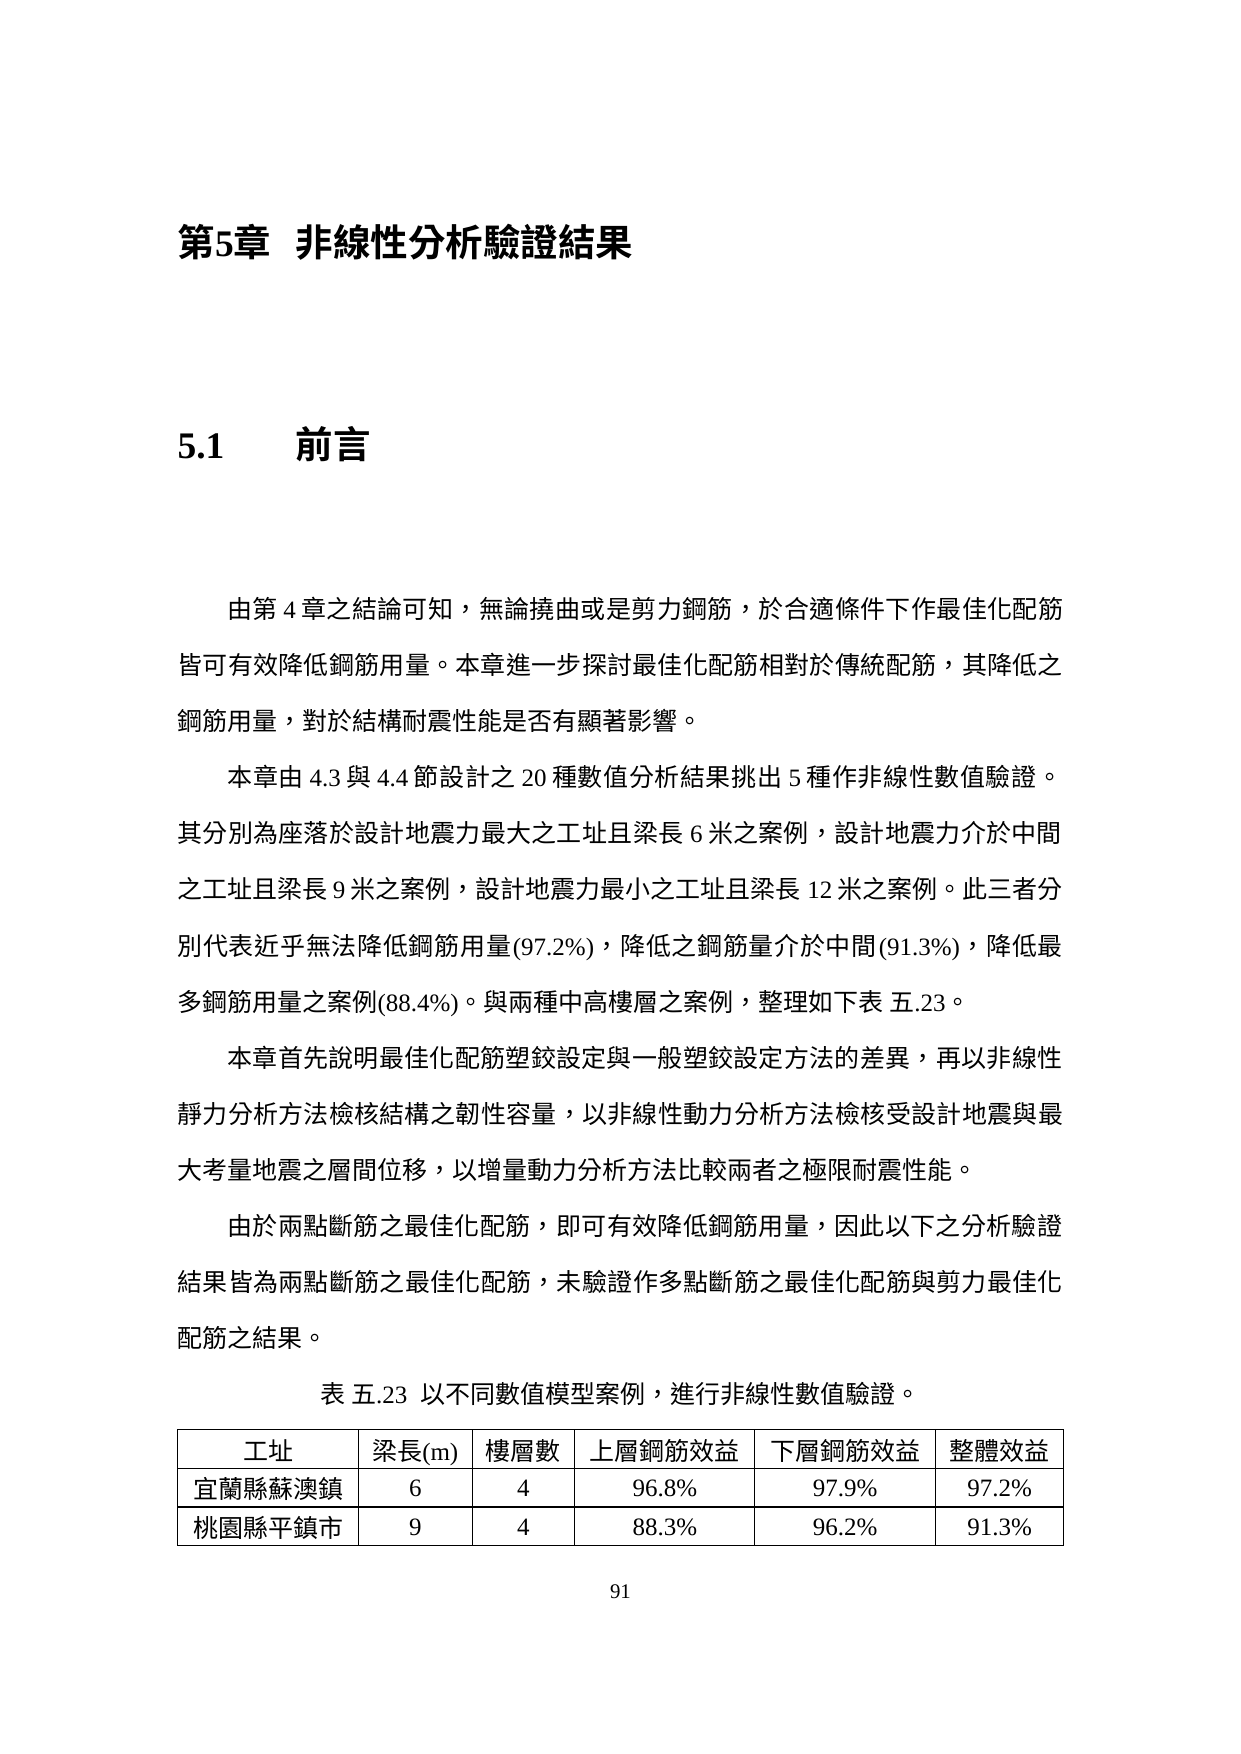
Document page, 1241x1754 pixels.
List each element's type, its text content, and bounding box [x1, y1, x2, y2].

table_cell 97.2% [936, 1469, 1063, 1506]
text 由第四章之結論可知，無論撓曲或是剪力鋼筋，於合適條件下作最佳化配筋皆可有效降低鋼筋用量。本章進一步探討最佳化配筋相對於傳統配筋，其降低之鋼筋用量，對於結構耐震性能是否有顯著影響。 [177, 589, 1063, 739]
table_cell 9 [359, 1508, 472, 1545]
text 由於兩點斷筋之最佳化配筋，即可有效降低鋼筋用量，因此以下之分析驗證結果皆為兩點斷筋之最佳化配筋，未驗證作多點斷筋之最佳化配筋與剪力最佳化配筋之結果。 [177, 1206, 1063, 1356]
table_header 上層鋼筋效益 [575, 1430, 754, 1468]
subtitle 非線性分析驗證結果 [177, 203, 1063, 278]
table_cell 91.3% [936, 1508, 1063, 1545]
table_cell 96.8% [575, 1469, 754, 1506]
table_cell 88.3% [575, 1508, 754, 1545]
table_header 工址 [178, 1430, 358, 1468]
table_cell 97.9% [755, 1469, 935, 1506]
table_header 樓層數 [473, 1430, 574, 1468]
table_cell 桃園縣平鎮市 [178, 1508, 358, 1545]
table_cell 6 [359, 1469, 472, 1506]
table_header 下層鋼筋效益 [755, 1430, 935, 1468]
text 本章首先說明最佳化配筋塑鉸設定與一般塑鉸設定方法的差異，再以非線性靜力分析方法檢核結構之韌性容量，以非線性動力分析方法檢核受設計地震與最大考量地震之層間位移，以增量動力分析方法比較兩者之極限耐震性能。 [177, 1037, 1063, 1187]
table_cell 4 [473, 1508, 574, 1545]
subtitle 前言 [177, 405, 1063, 480]
table_header 整體效益 [936, 1430, 1063, 1468]
table_cell 4 [473, 1469, 574, 1506]
table_cell 宜蘭縣蘇澳鎮 [178, 1469, 358, 1506]
table_header 梁長(m) [359, 1430, 472, 1468]
table_cell 96.2% [755, 1508, 935, 1545]
